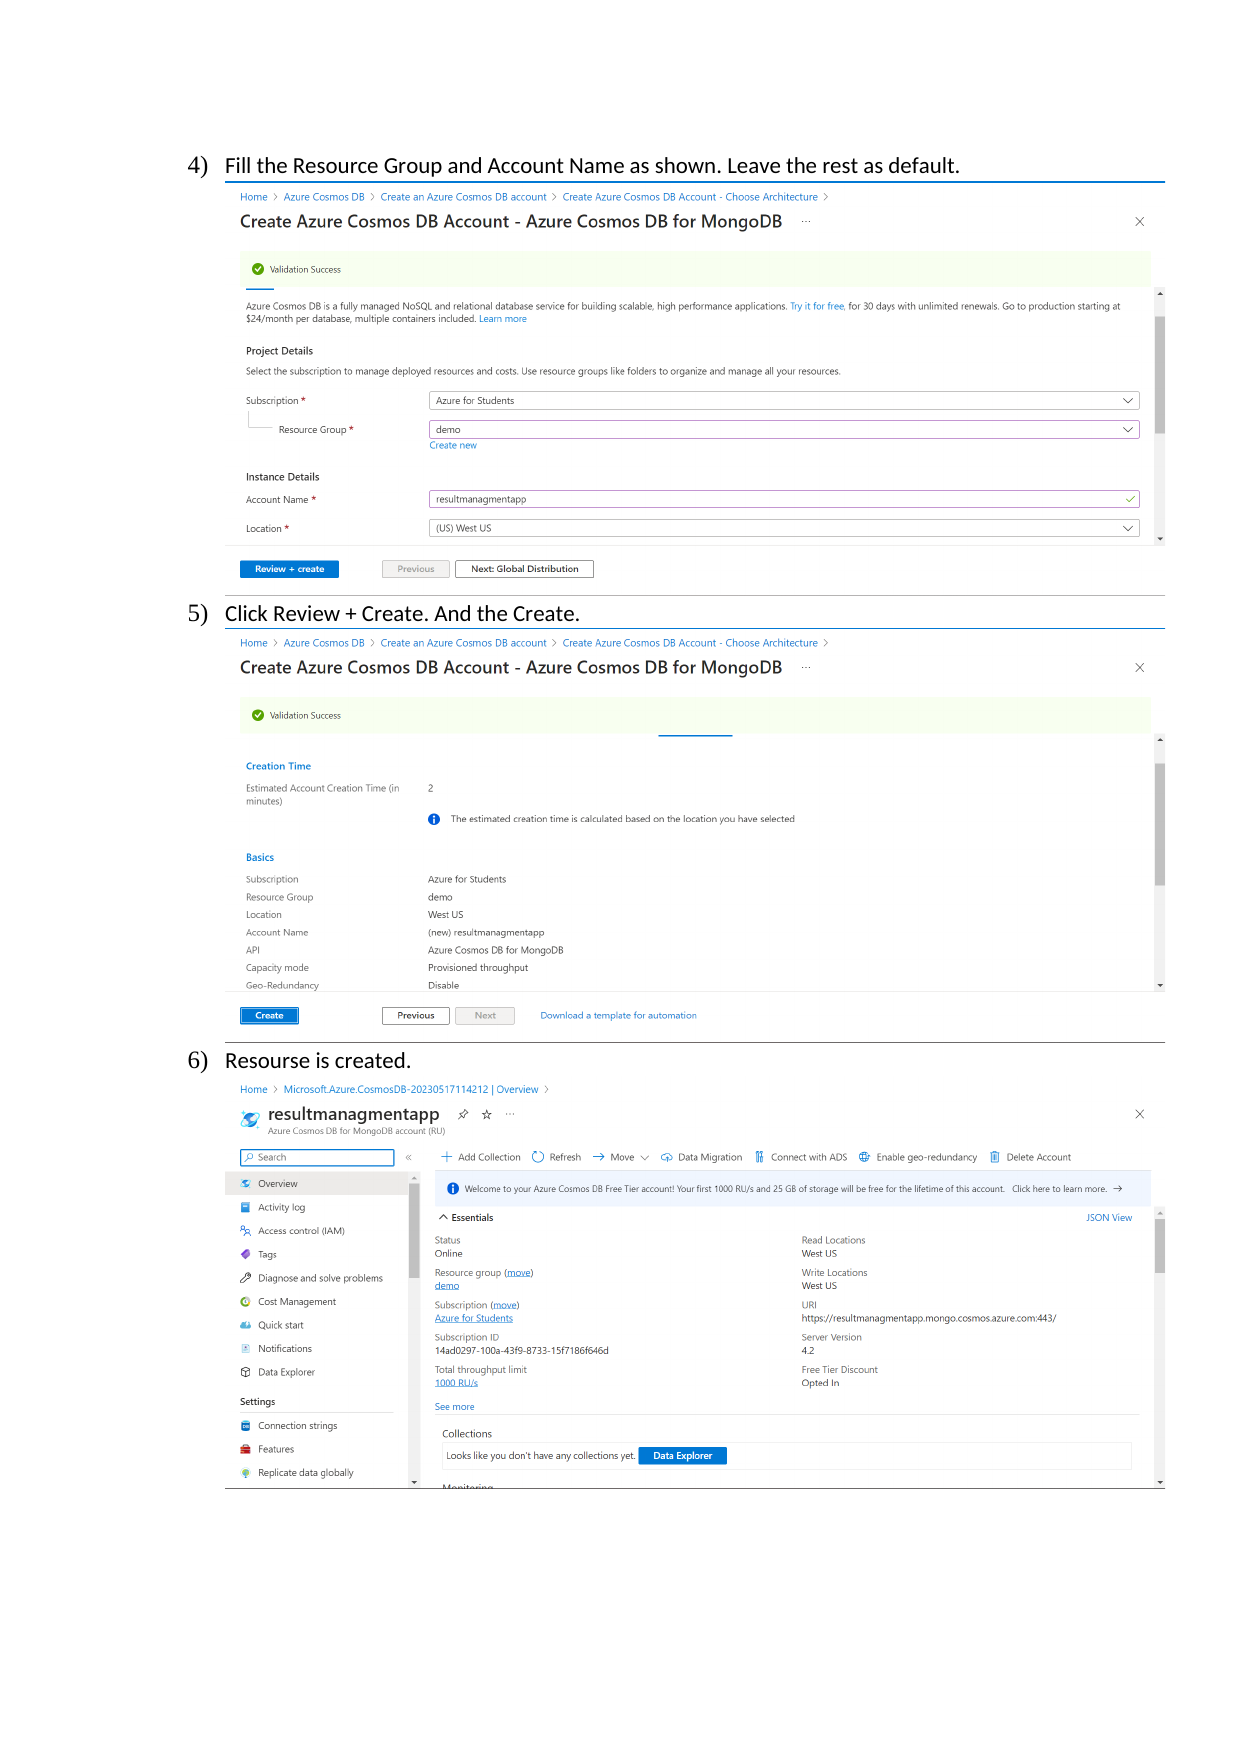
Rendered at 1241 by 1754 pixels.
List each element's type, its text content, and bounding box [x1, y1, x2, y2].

picture [225, 628, 1166, 1043]
picture [225, 1076, 1166, 1489]
picture [225, 181, 1166, 596]
